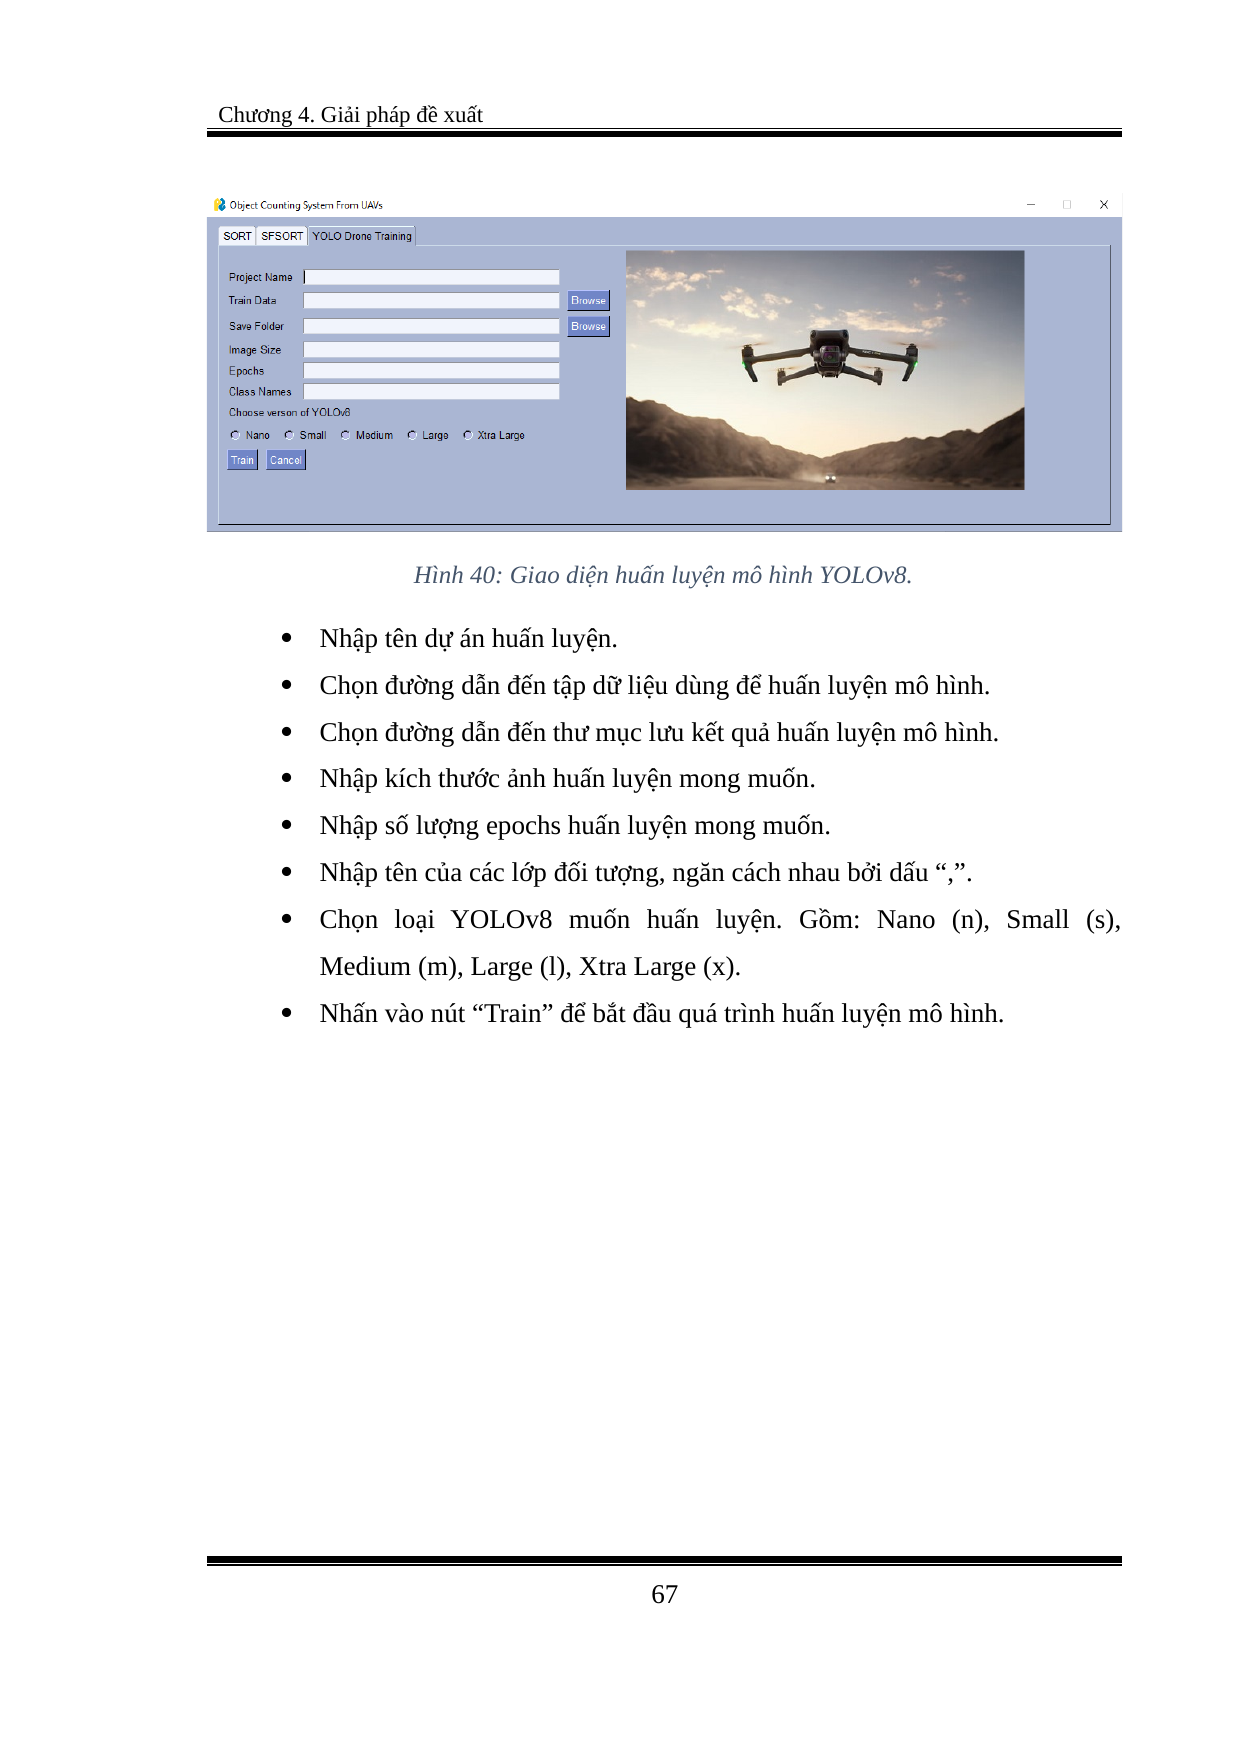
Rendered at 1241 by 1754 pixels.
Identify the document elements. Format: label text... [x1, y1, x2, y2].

list Nhập kích thước ảnh huấn luyện mong muốn. [282, 763, 1122, 794]
list Nhấn vào nút “Train” để bắt đầu quá trình huấn luyện mô hình. [282, 997, 1122, 1028]
text Hình 40: Giao diện huấn luyện mô hình YOLOv8. [207, 560, 1122, 589]
list Nhập tên của các lớp đối tượng, ngăn cách nhau bởi dấu “,”. [282, 856, 1122, 888]
list Chọn loại YOLOv8 muốn huấn luyện. Gồm: Nano (n), Small (s), Medium (m), Large (l), Xtra Large (x). [282, 903, 1122, 981]
list Nhập số lượng epochs huấn luyện mong muốn. [282, 809, 1122, 841]
picture [206, 193, 1123, 532]
list Chọn đường dẫn đến thư mục lưu kết quả huấn luyện mô hình. [282, 716, 1122, 747]
list Nhập tên dự án huấn luyện. [282, 622, 1122, 653]
list Chọn đường dẫn đến tập dữ liệu dùng để huấn luyện mô hình. [282, 669, 1122, 700]
